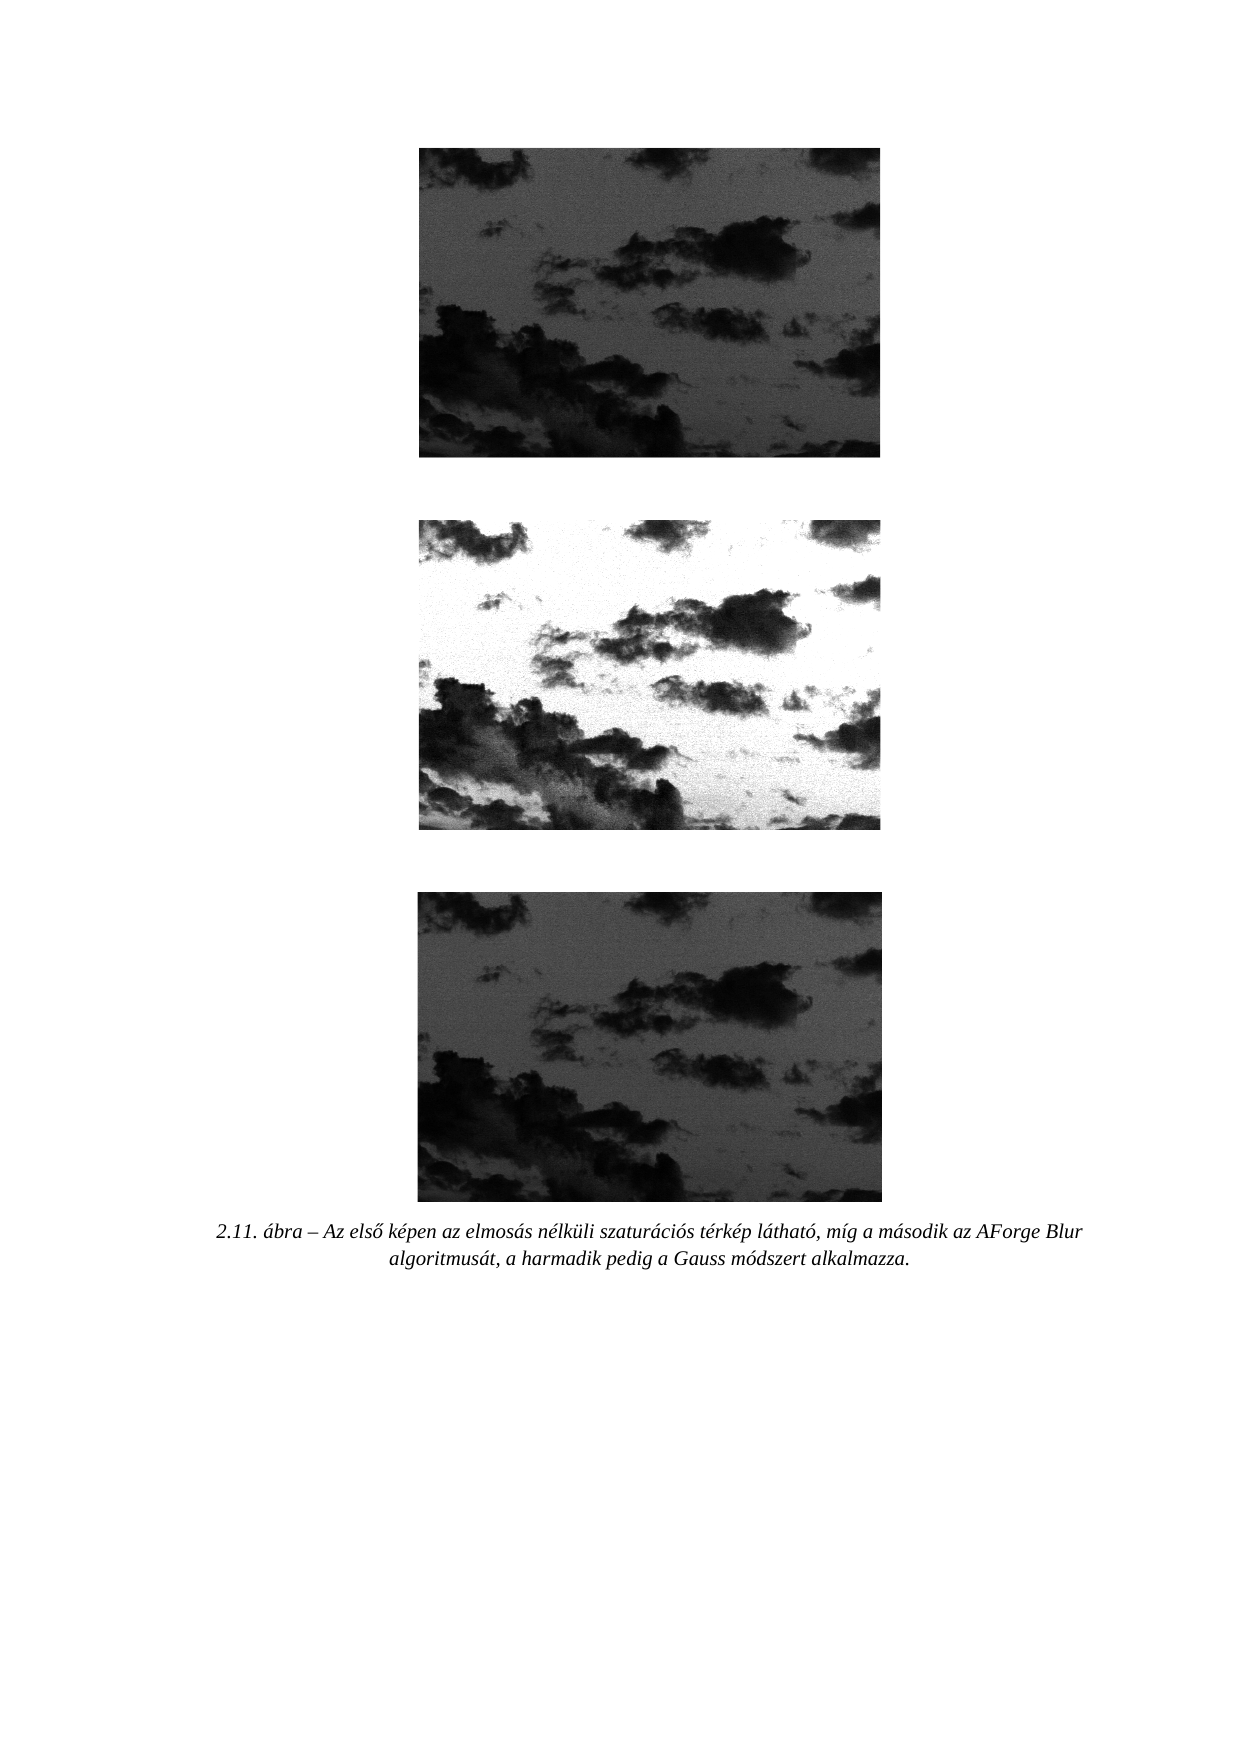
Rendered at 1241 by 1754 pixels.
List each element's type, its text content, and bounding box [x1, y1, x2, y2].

picture [419, 147, 881, 458]
picture [418, 520, 881, 830]
picture [417, 892, 882, 1202]
